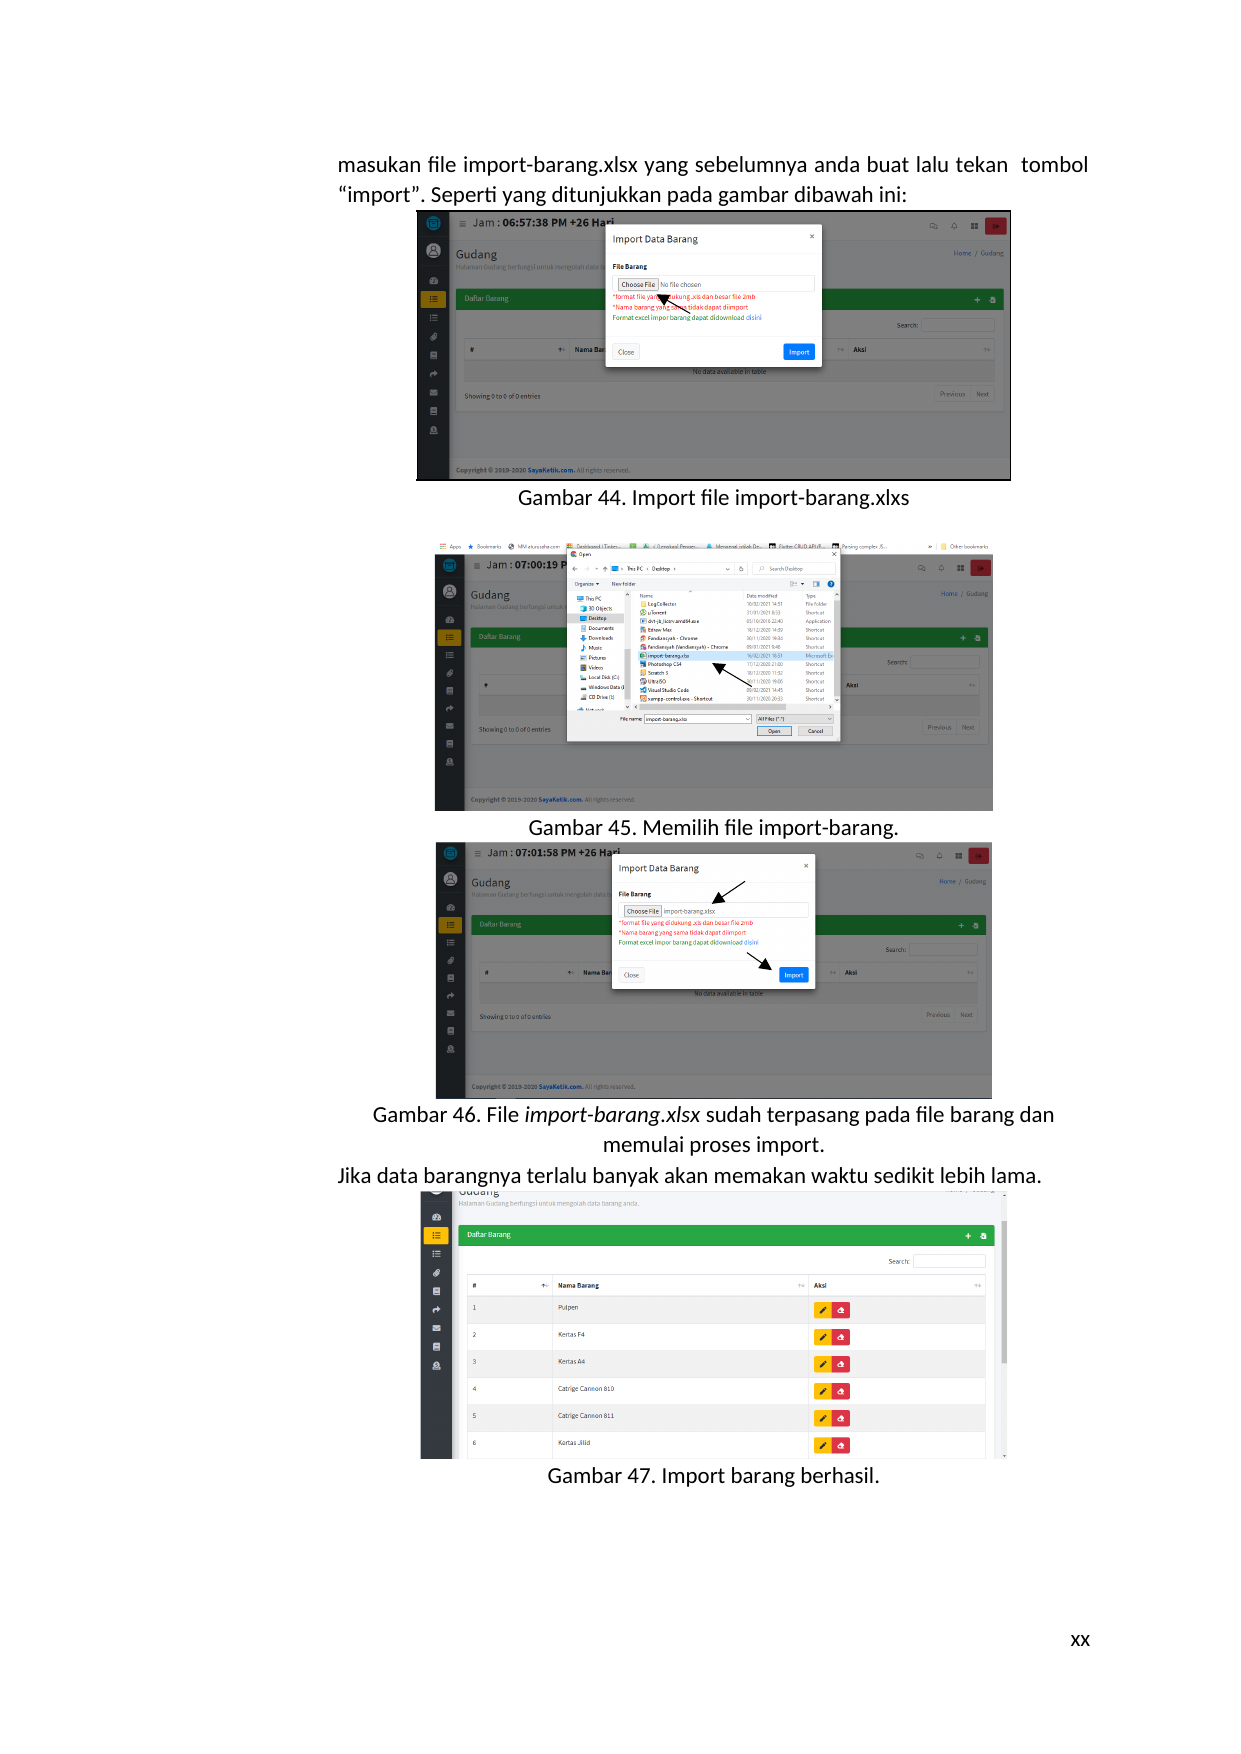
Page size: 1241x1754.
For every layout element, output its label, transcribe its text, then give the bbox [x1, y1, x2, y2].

list Gambar 44. Import file import-barang.xlxs [337, 483, 1090, 511]
list Jika data barangnya terlalu banyak akan memakan waktu sedikit lebih lama. [337, 1161, 1090, 1189]
picture [435, 842, 992, 1099]
list Gambar 47. Import barang berhasil. [337, 1461, 1090, 1489]
list Gambar 46. File import-barang.xlsx sudah terpasang pada file barang dan memulai proses import. [337, 1100, 1090, 1158]
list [300, 150, 1090, 208]
picture [420, 1191, 1008, 1459]
list Gambar 45. Memilih file import-barang. [337, 813, 1090, 841]
picture [434, 543, 993, 811]
picture [418, 212, 1010, 479]
